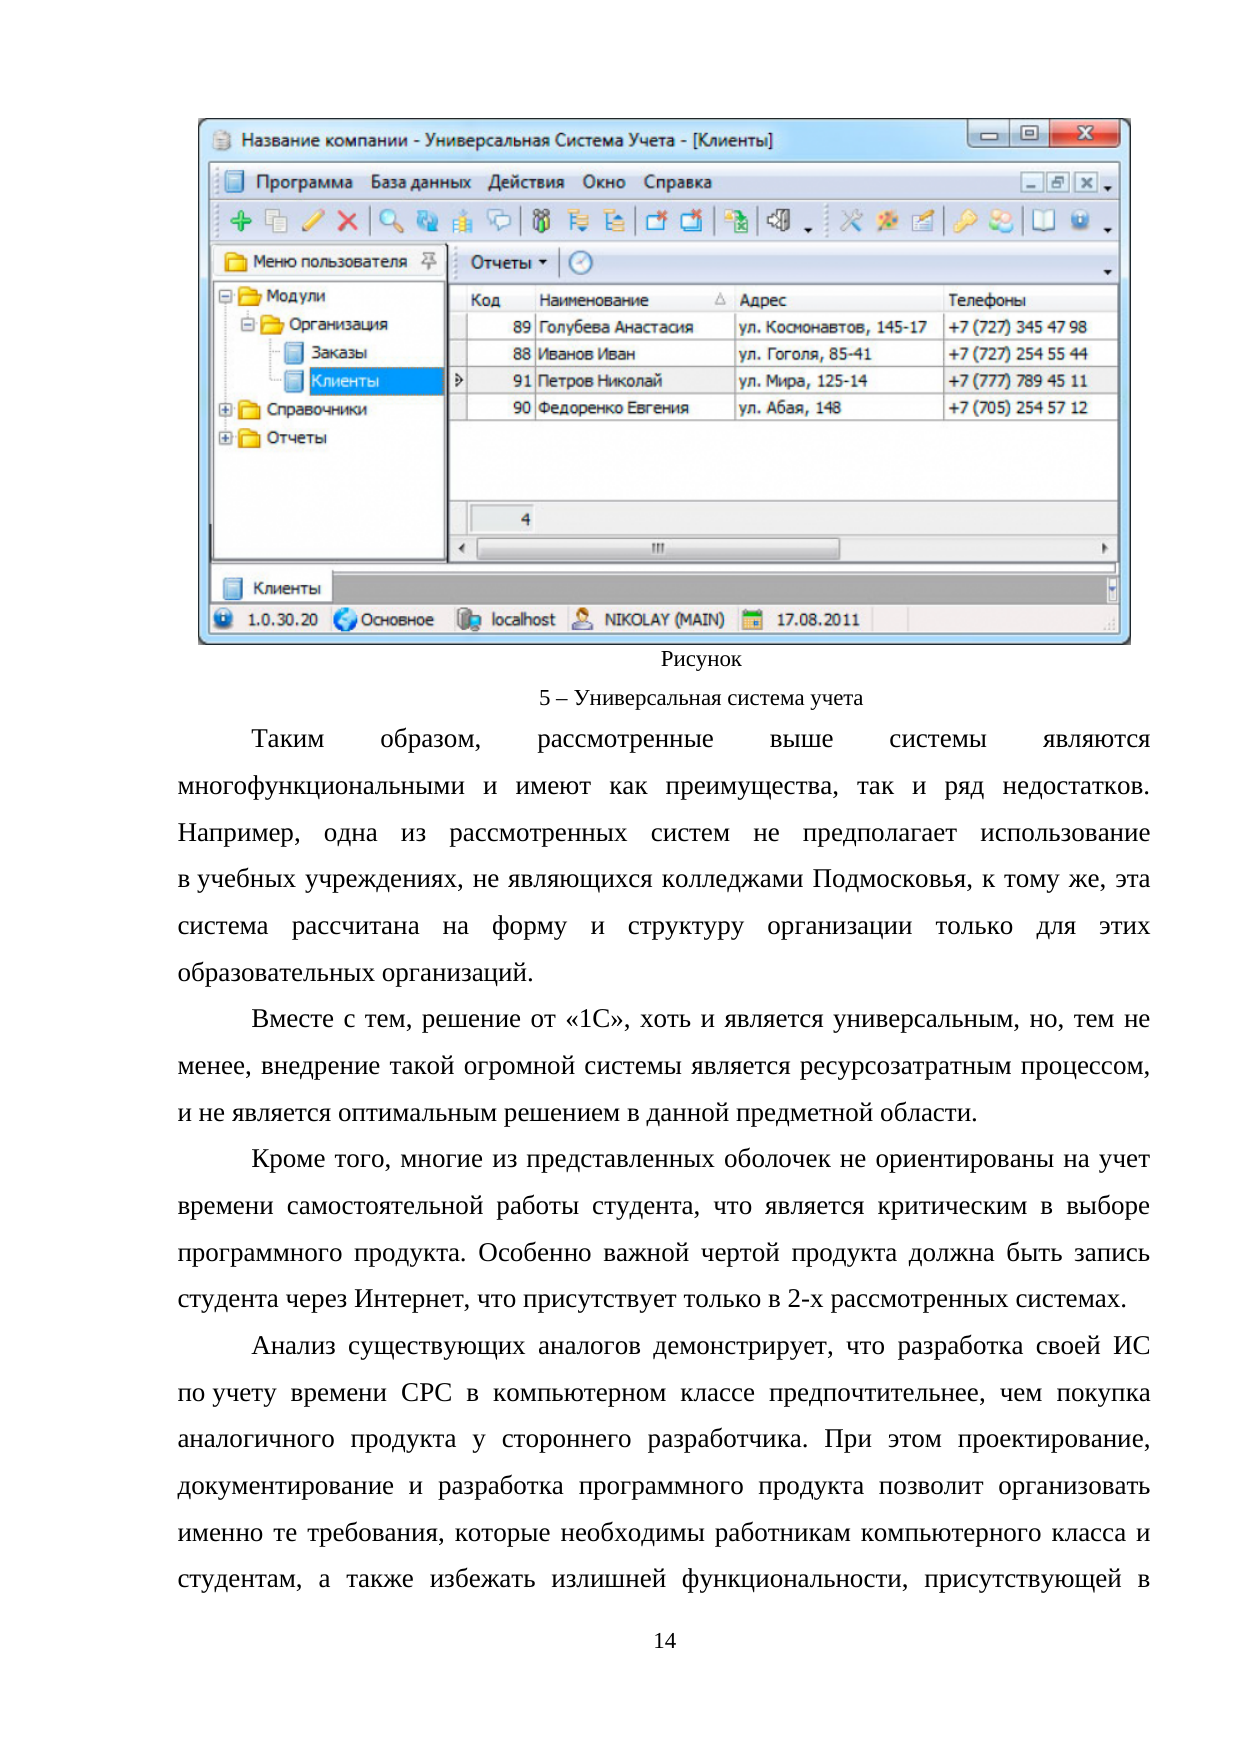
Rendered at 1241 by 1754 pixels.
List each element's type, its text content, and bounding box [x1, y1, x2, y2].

picture [198, 118, 1131, 645]
text Таким образом, рассмотренные выше системы являются многофункциональными и имеют как преимущества, так и ряд недостатков. Например, одна из рассмотренных систем не предполагает использование в учебных учреждениях, не являющихся колледжами Подмосковья, к тому же, эта система рассчитана на форму и структуру организации только для этих образовательных организаций. [177, 722, 1152, 987]
text Кроме того, многие из представленных оболочек не ориентированы на учет времени самостоятельной работы студента, что является критическим в выборе программного продукта. Особенно важной чертой продукта должна быть запись студента через Интернет, что присутствует только в 2-х рассмотренных системах. [177, 1142, 1152, 1313]
text Рисунок [177, 645, 1152, 671]
text Вместе с тем, решение от «1С», хоть и является универсальным, но, тем не менее, внедрение такой огромной системы является ресурсозатратным процессом, и не является оптимальным решением в данной предметной области. [177, 1002, 1152, 1127]
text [177, 1329, 1152, 1593]
